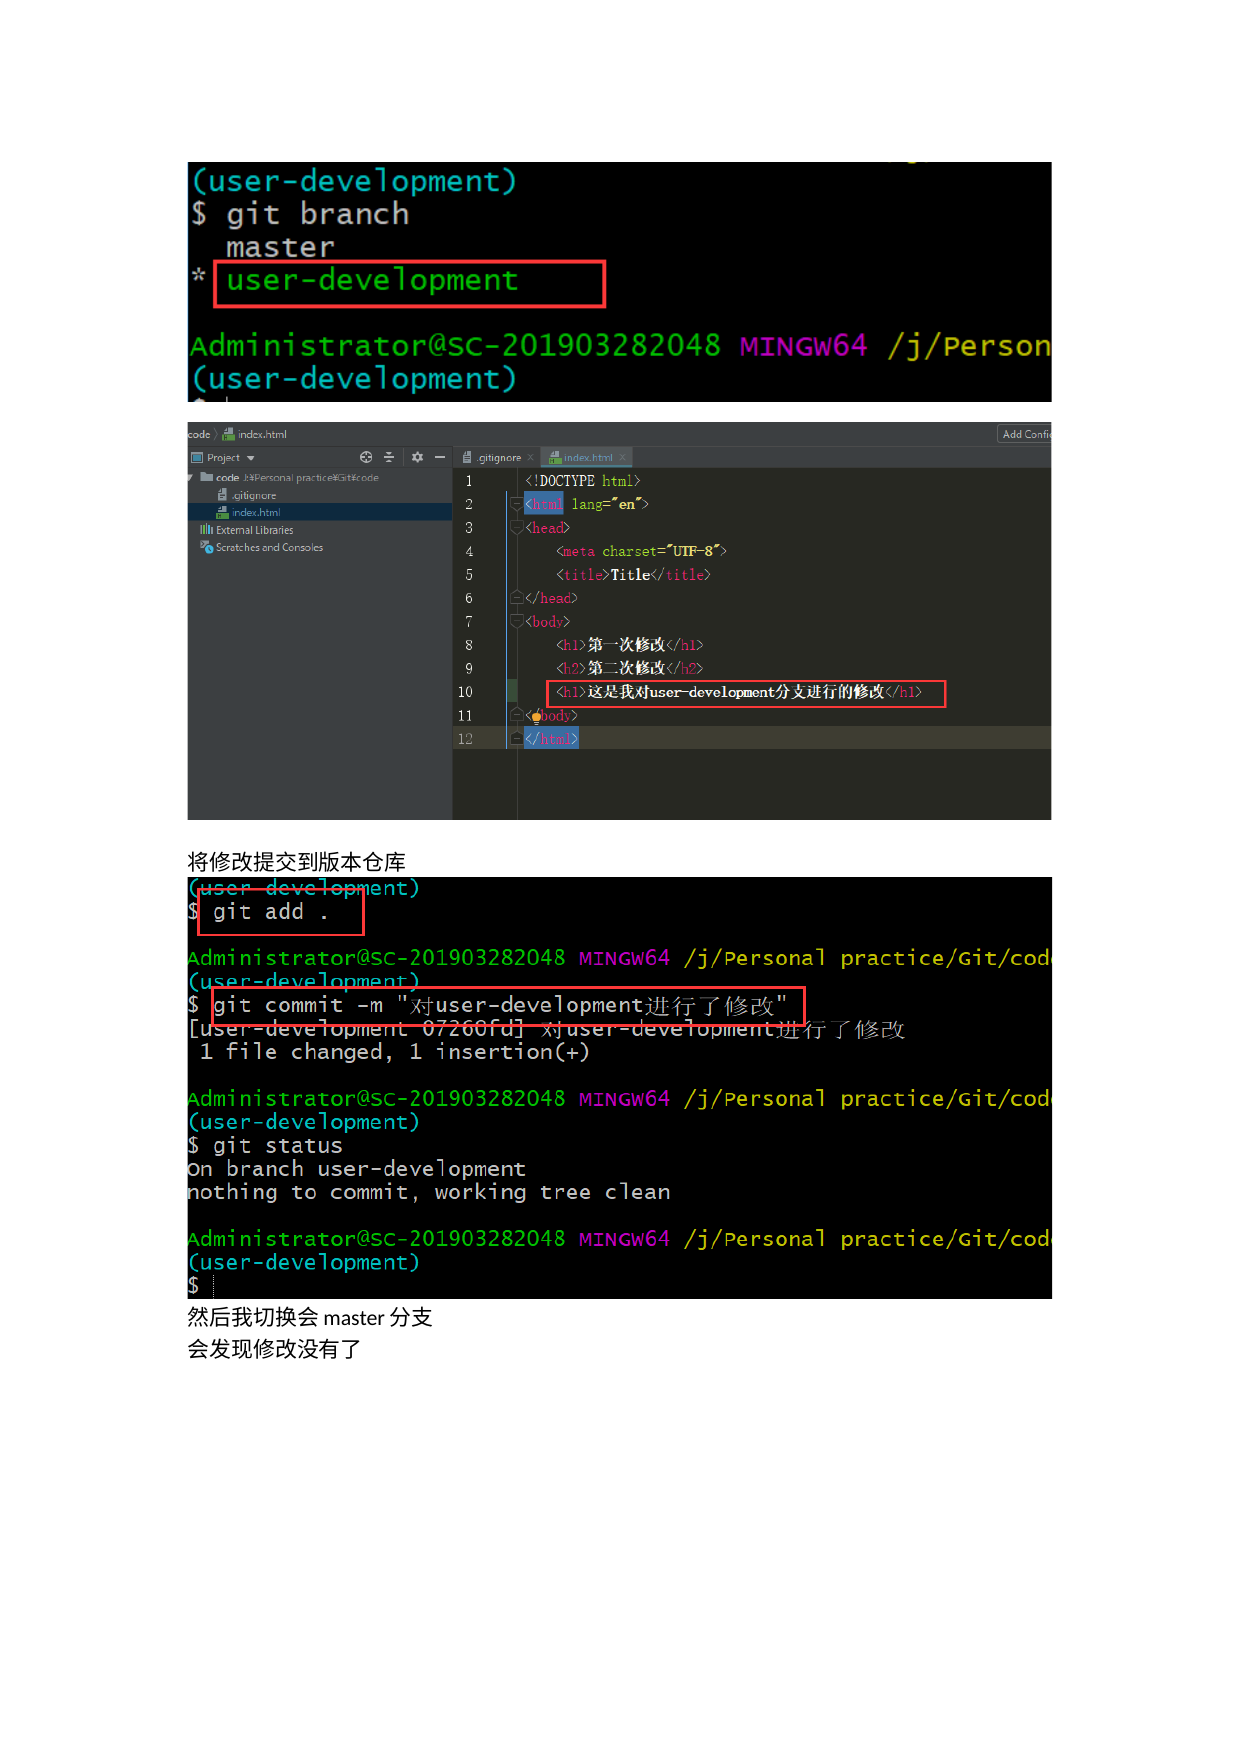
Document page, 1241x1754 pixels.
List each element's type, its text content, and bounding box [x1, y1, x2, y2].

text 然后我切换会master分支 [187, 1299, 1053, 1332]
text 将修改提交到版本仓库 [187, 844, 1053, 877]
picture [187, 422, 1052, 820]
picture [187, 162, 1052, 402]
text 会发现修改没有了 [187, 1332, 1053, 1364]
picture [187, 877, 1053, 1299]
